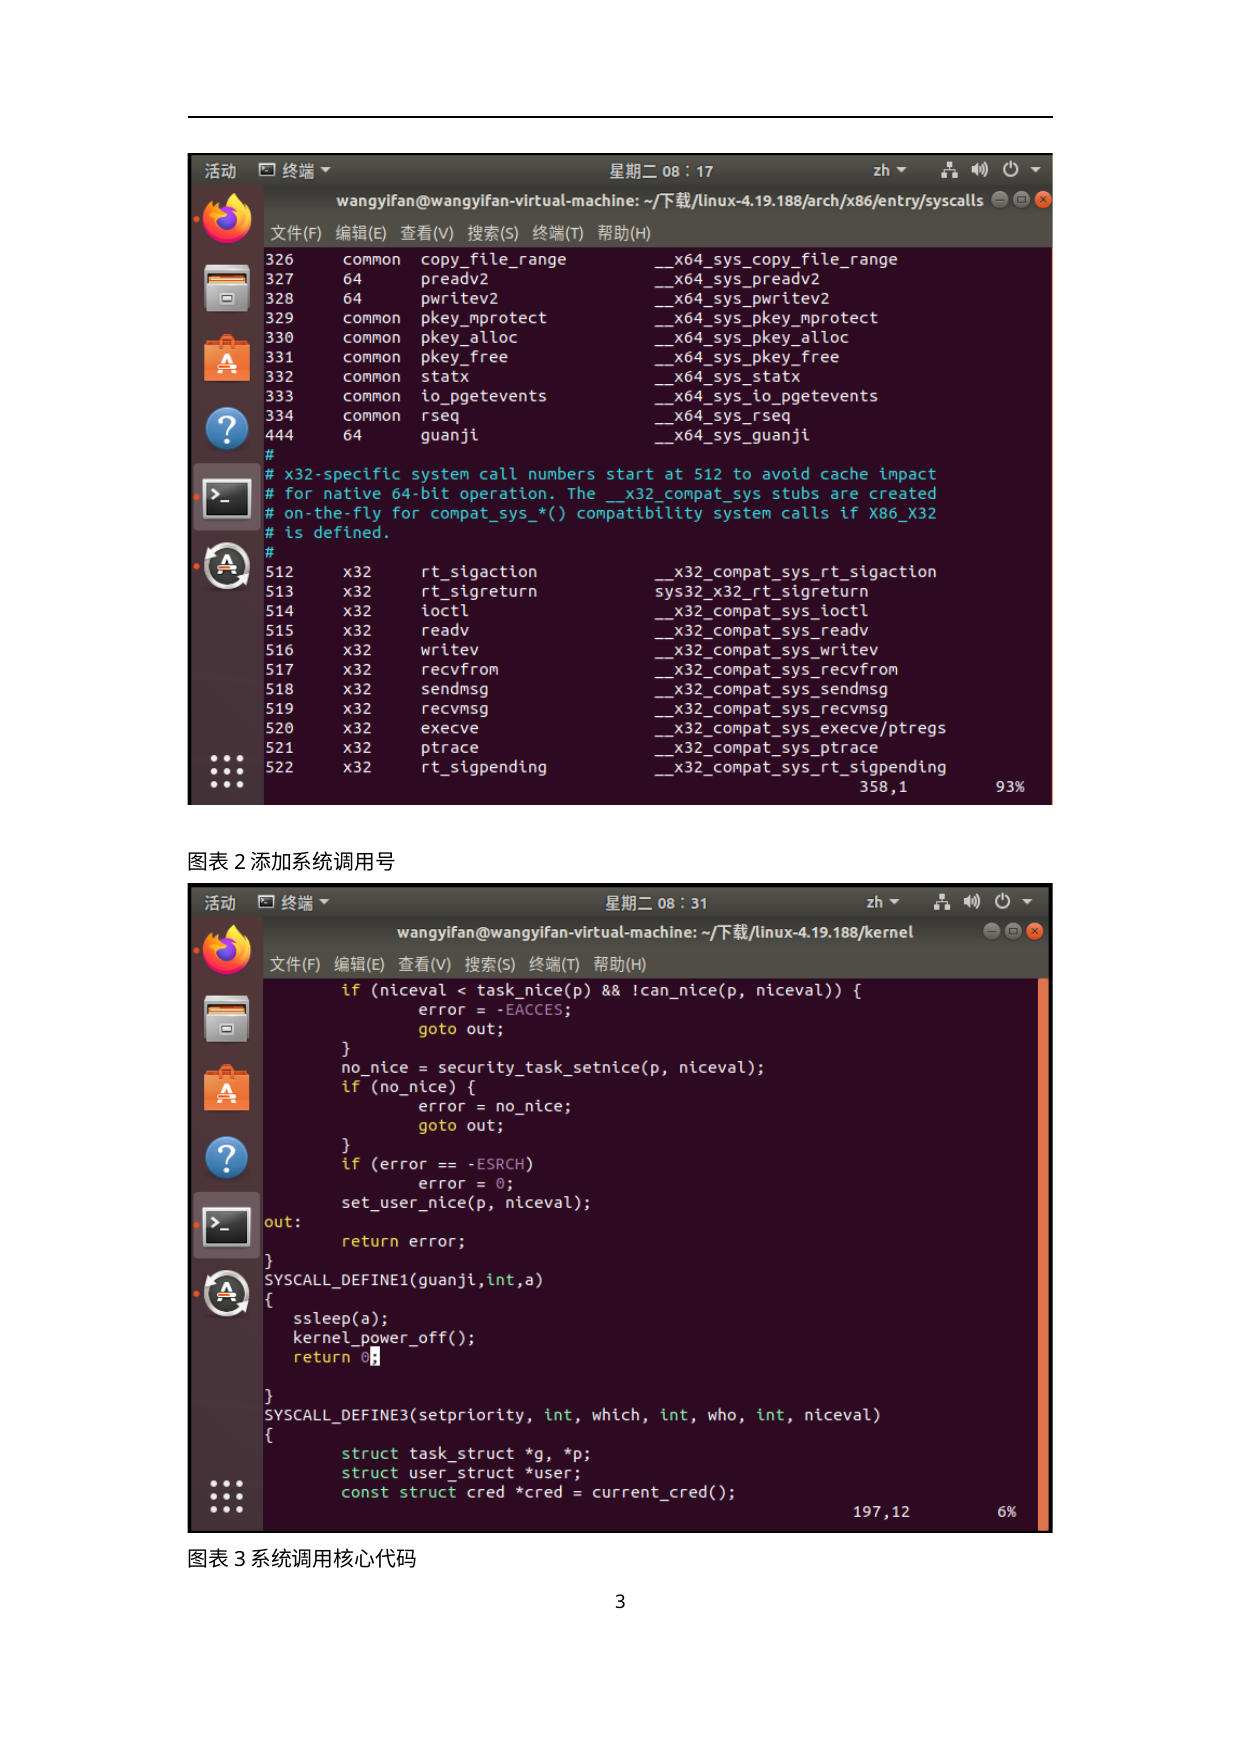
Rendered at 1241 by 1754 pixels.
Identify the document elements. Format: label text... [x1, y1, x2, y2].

text 图表 2添加系统调用号 [187, 844, 1053, 876]
text 图表 3系统调用核心代码 [187, 1541, 1053, 1574]
picture [187, 153, 1053, 805]
picture [187, 883, 1053, 1533]
